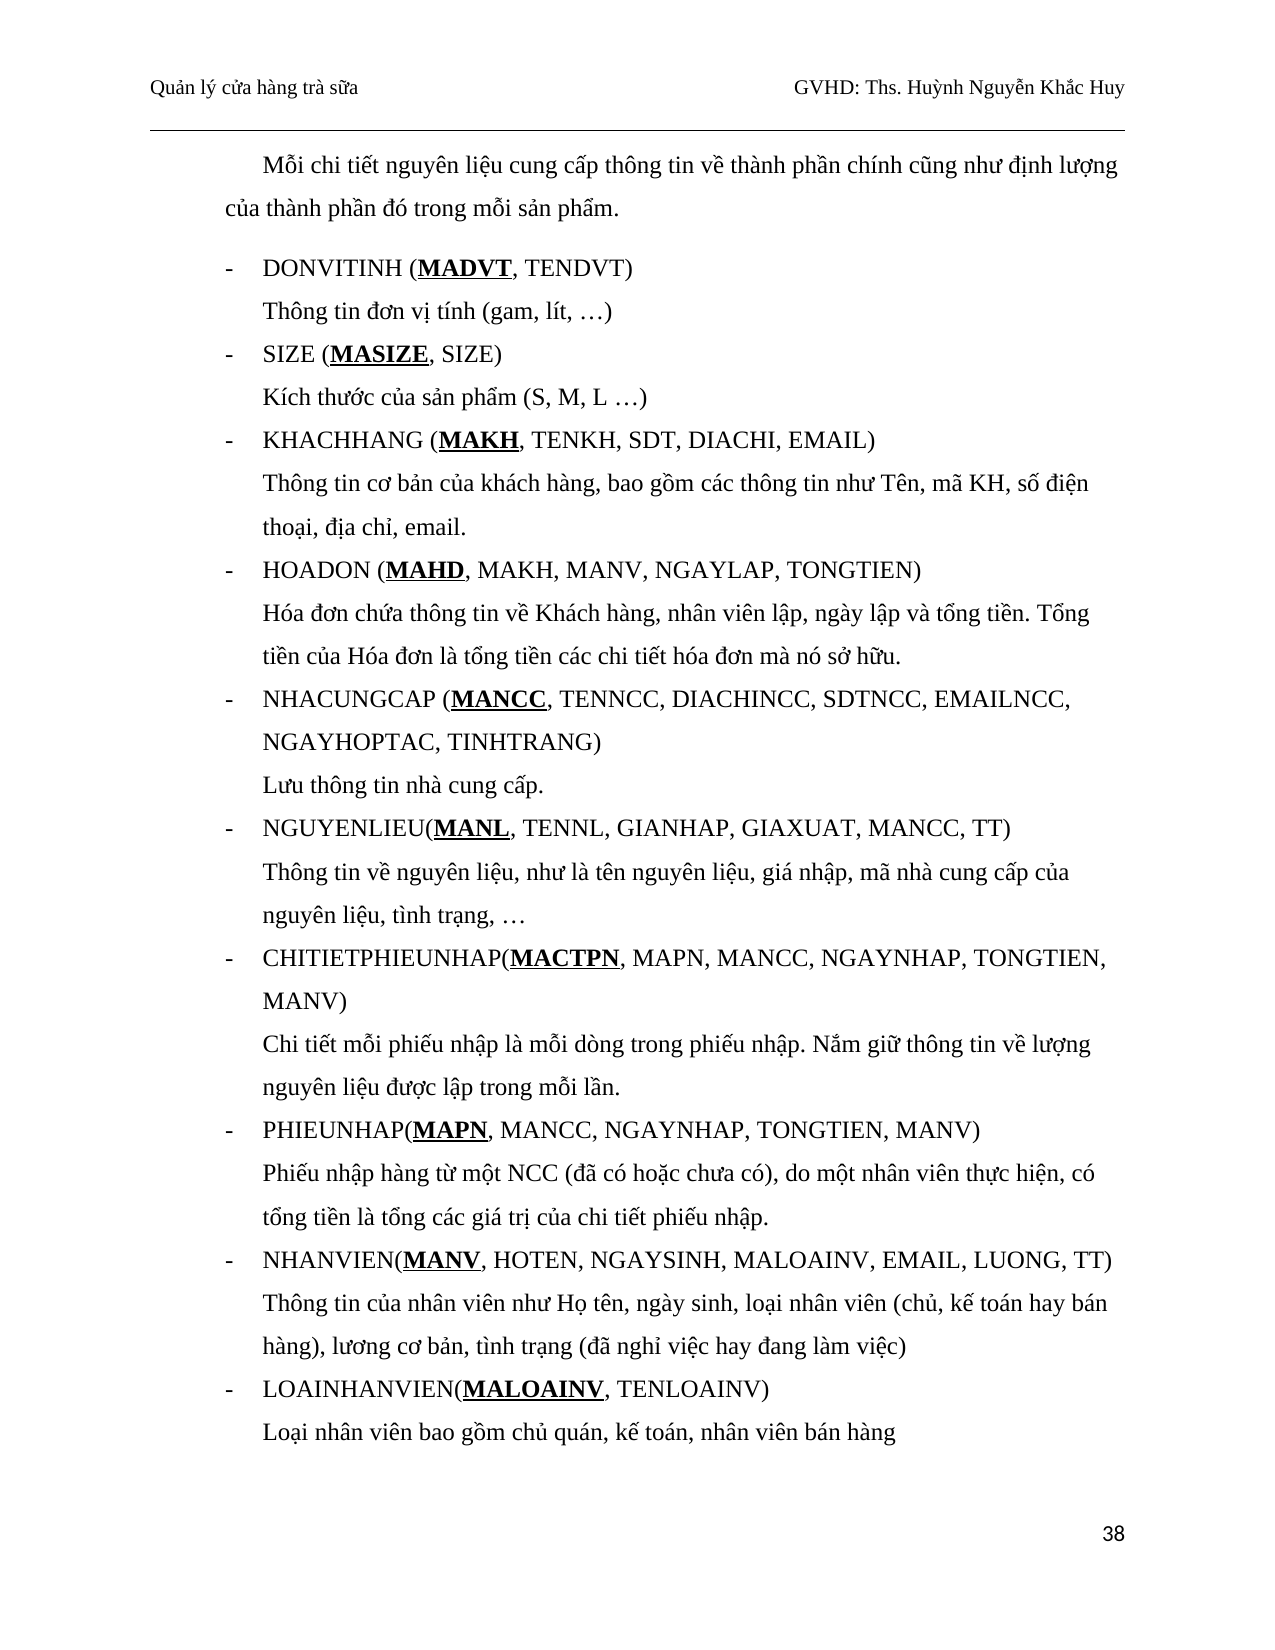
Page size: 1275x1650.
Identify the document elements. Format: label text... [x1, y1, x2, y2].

list NHANVIEN(MANV, HOTEN, NGAYSINH, MALOAINV, EMAIL, LUONG, TT) [225, 1245, 1125, 1273]
list CHITIETPHIEUNHAP(MACTPN, MAPN, MANCC, NGAYNHAP, TONGTIEN, MANV) [225, 943, 1125, 1015]
list LOAINHANVIEN(MALOAINV, TENLOAINV) [225, 1374, 1125, 1403]
list Chi tiết mỗi phiếu nhập là mỗi dòng trong phiếu nhập. Nắm giữ thông tin về lượng nguyên liệu được lập trong mỗi lần. [262, 1029, 1125, 1101]
text Mỗi chi tiết nguyên liệu cung cấp thông tin về thành phần chính cũng như định lượng của thành phần đó trong mỗi sản phẩm. [225, 150, 1125, 222]
list Thông tin về nguyên liệu, như là tên nguyên liệu, giá nhập, mã nhà cung cấp của nguyên liệu, tình trạng, … [262, 857, 1125, 928]
list HOADON (MAHD, MAKH, MANV, NGAYLAP, TONGTIEN) [225, 555, 1125, 583]
list NHACUNGCAP (MANCC, TENNCC, DIACHINCC, SDTNCC, EMAILNCC, NGAYHOPTAC, TINHTRANG) [225, 684, 1125, 756]
list Phiếu nhập hàng từ một NCC (đã có hoặc chưa có), do một nhân viên thực hiện, có tổng tiền là tổng các giá trị của chi tiết phiếu nhập. [262, 1158, 1125, 1230]
list SIZE (MASIZE, SIZE) [225, 339, 1125, 368]
list KHACHHANG (MAKH, TENKH, SDT, DIACHI, EMAIL) [225, 425, 1125, 454]
list Lưu thông tin nhà cung cấp. [262, 770, 1125, 799]
list Kích thước của sản phẩm (S, M, L …) [262, 382, 1125, 411]
list Thông tin cơ bản của khách hàng, bao gồm các thông tin như Tên, mã KH, số điện thoại, địa chỉ, email. [262, 468, 1125, 540]
list Hóa đơn chứa thông tin về Khách hàng, nhân viên lập, ngày lập và tổng tiền. Tổng tiền của Hóa đơn là tổng tiền các chi tiết hóa đơn mà nó sở hữu. [262, 598, 1125, 670]
list NGUYENLIEU(MANL, TENNL, GIANHAP, GIAXUAT, MANCC, TT) [225, 813, 1125, 842]
list Loại nhân viên bao gồm chủ quán, kế toán, nhân viên bán hàng [262, 1417, 1125, 1446]
list Thông tin đơn vị tính (gam, lít, …) [262, 296, 1125, 325]
list Thông tin của nhân viên như Họ tên, ngày sinh, loại nhân viên (chủ, kế toán hay bán hàng), lương cơ bản, tình trạng (đã nghỉ việc hay đang làm việc) [262, 1288, 1125, 1360]
list PHIEUNHAP(MAPN, MANCC, NGAYNHAP, TONGTIEN, MANV) [225, 1115, 1125, 1144]
list DONVITINH (MADVT, TENDVT) [225, 253, 1125, 282]
